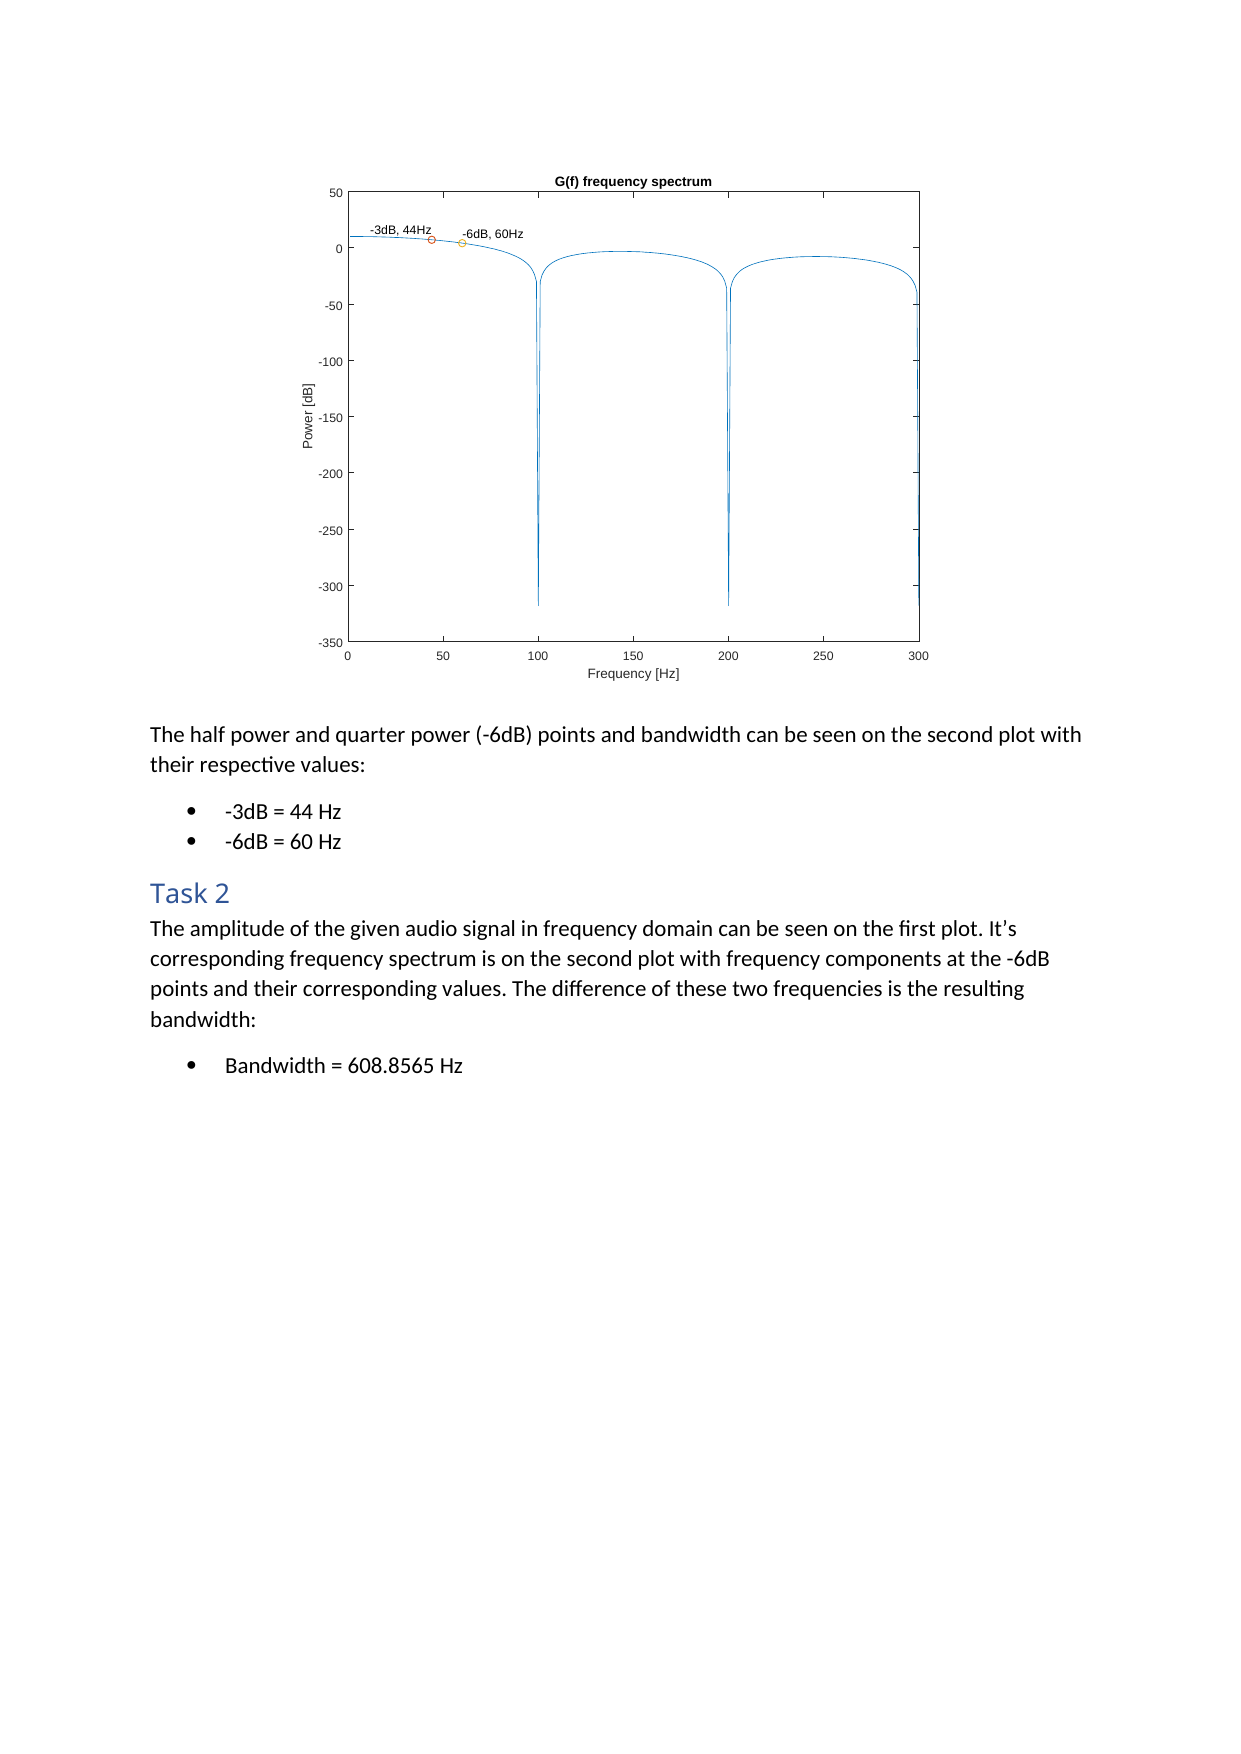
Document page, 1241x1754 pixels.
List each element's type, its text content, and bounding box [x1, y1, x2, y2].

text The half power and quarter power (-6dB) points and bandwidth can be seen on the second plot with their respective values: [150, 720, 1090, 778]
text The amplitude of the given audio signal in frequency domain can be seen on the first plot. It’s corresponding frequency spectrum is on the second plot with frequency components at the -6dB points and their corresponding values. The difference of these two frequencies is the resulting bandwidth: [150, 914, 1090, 1033]
list -6dB = 60 Hz [187, 827, 1090, 856]
list -3dB = 44 Hz [187, 797, 1090, 825]
subtitle Task 2 [150, 874, 1090, 911]
list Bandwidth = 608.8565 Hz [187, 1052, 1090, 1080]
